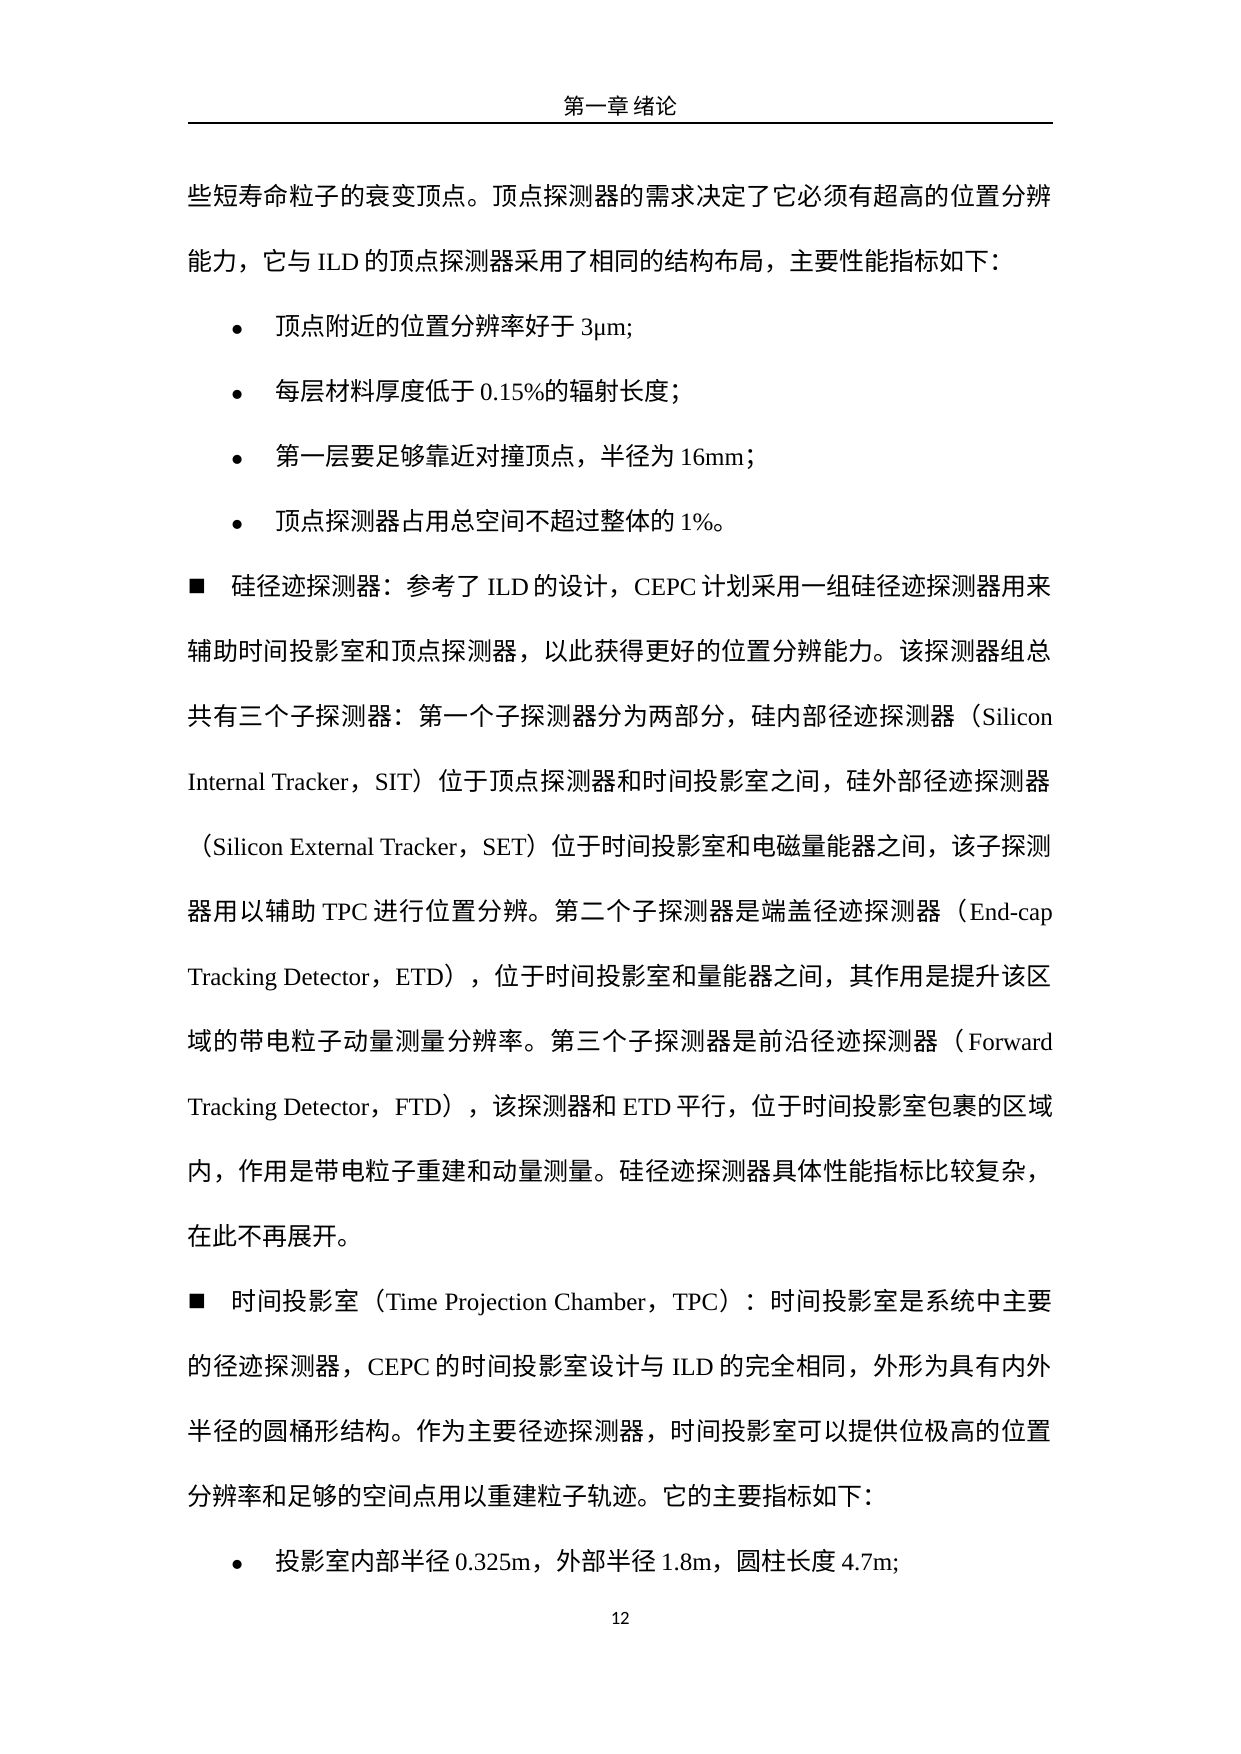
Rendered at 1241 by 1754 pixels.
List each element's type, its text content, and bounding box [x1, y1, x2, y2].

list 第一层要足够靠近对撞顶点，半径为16mm； [231, 422, 1053, 487]
list 时间投影室（Time Projection Chamber，TPC）：时间投影室是系统中主要的径迹探测器，CEPC的时间投影室设计与ILD的完全相同，外形为具有内外半径的圆桶形结构。作为主要径迹探测器，时间投影室可以提供位极高的位置分辨率和足够的空间点用以重建粒子轨迹。它的主要指标如下： [187, 1267, 1053, 1527]
list 每层材料厚度低于0.15%的辐射长度； [231, 357, 1053, 422]
list 顶点附近的位置分辨率好于 3μm; [231, 292, 1053, 357]
list 硅径迹探测器：参考了ILD的设计，CEPC计划采用一组硅径迹探测器用来辅助时间投影室和顶点探测器，以此获得更好的位置分辨能力。该探测器组总共有三个子探测器：第一个子探测器分为两部分，硅内部径迹探测器（Silicon Internal Tracker，SIT）位于顶点探测器和时间投影室之间，硅外部径迹探测器（Silicon External Tracker，SET）位于时间投影室和电磁量能器之间，该子探测器用以辅助TPC进行位置分辨。第二个子探测器是端盖径迹探测器（End-cap Tracking Detector，ETD），位于时间投影室和量能器之间，其作用是提升该区域的带电粒子动量测量分辨率。第三个子探测器是前沿径迹探测器（Forward Tracking Detector，FTD），该探测器和ETD平行，位于时间投影室包裹的区域内，作用是带电粒子重建和动量测量。硅径迹探测器具体性能指标比较复杂，在此不再展开。 [187, 552, 1053, 1267]
list 投影室内部半径0.325m，外部半径1.8m，圆柱长度4.7m; [231, 1527, 1053, 1592]
list 顶点探测器占用总空间不超过整体的1%。 [231, 487, 1053, 552]
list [187, 162, 1053, 292]
